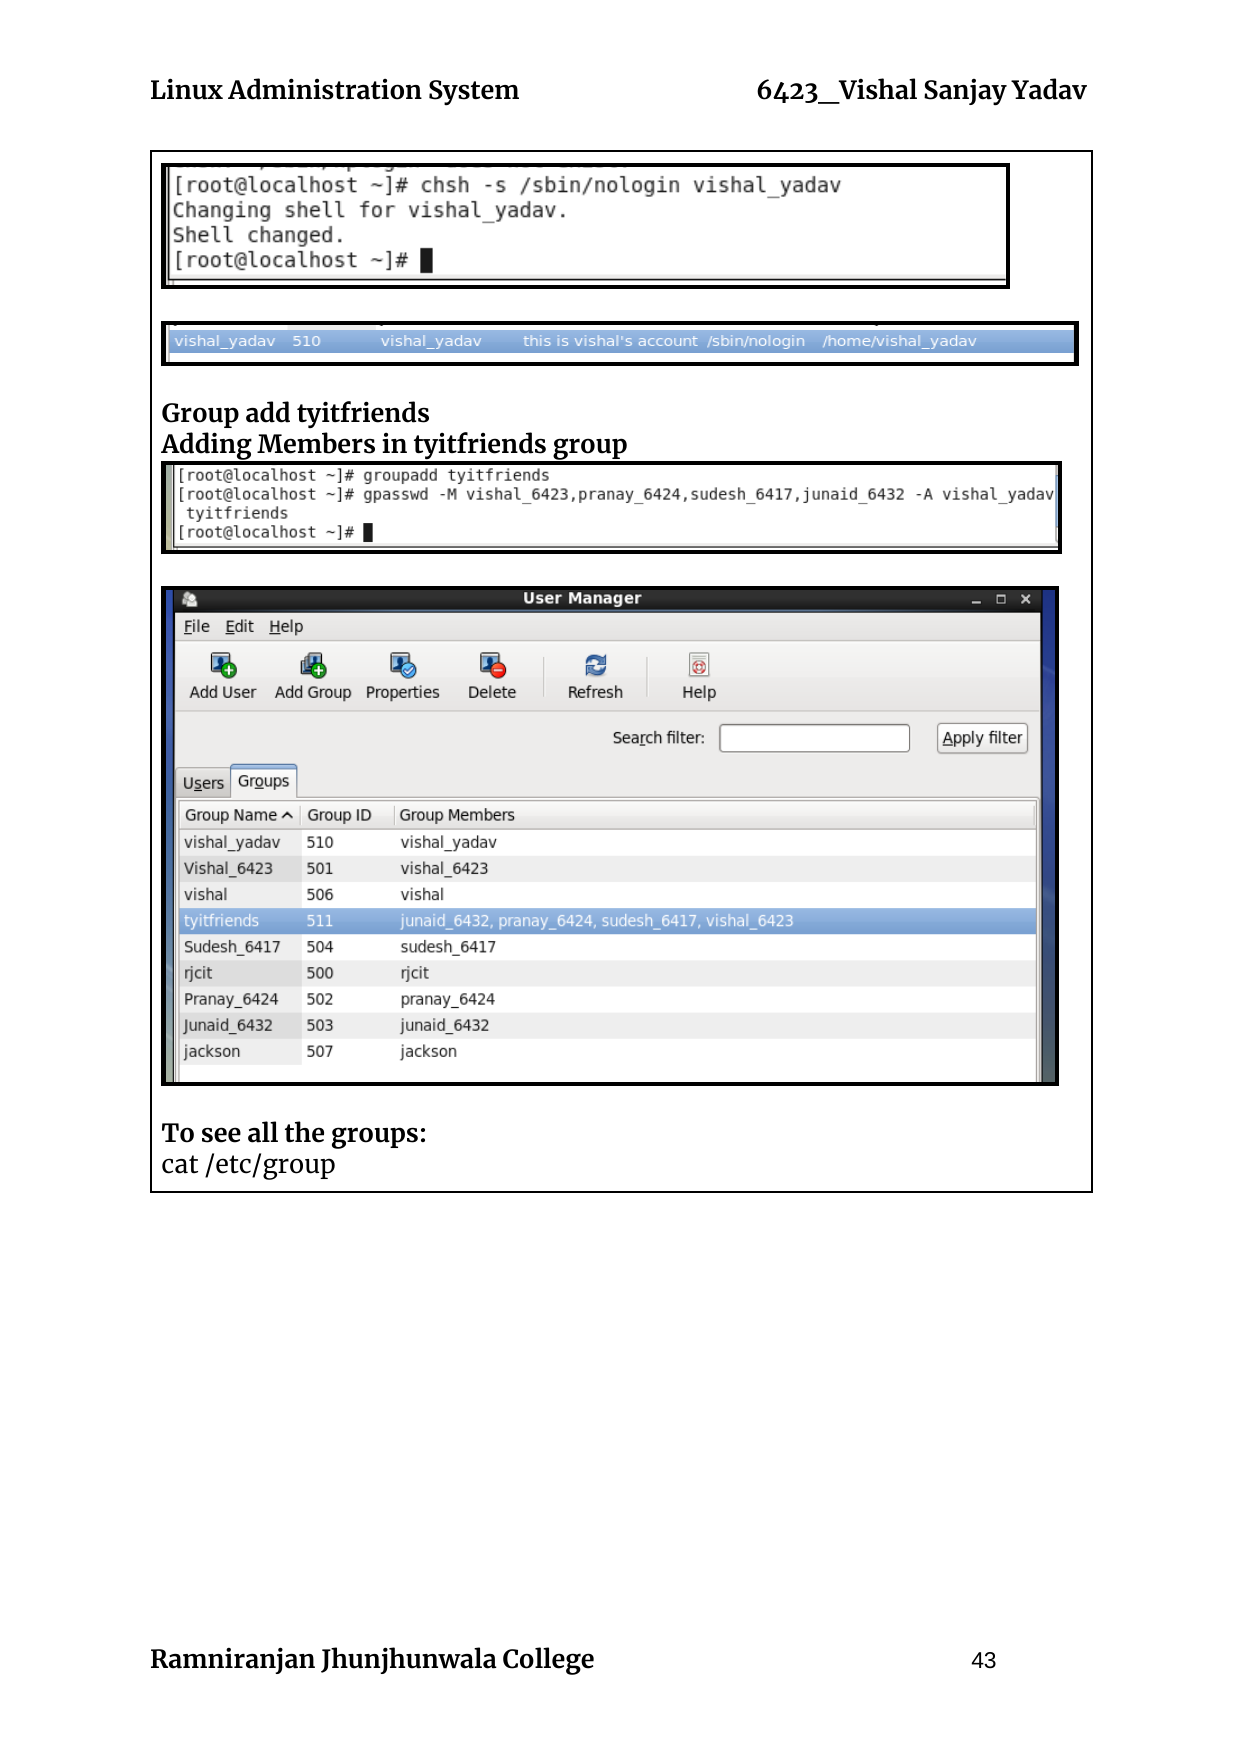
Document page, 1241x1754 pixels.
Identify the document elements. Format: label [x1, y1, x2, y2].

picture [166, 325, 1074, 362]
table_cell [152, 152, 1091, 1191]
picture [166, 590, 1055, 1082]
picture [166, 465, 1058, 550]
picture [166, 167, 1006, 285]
